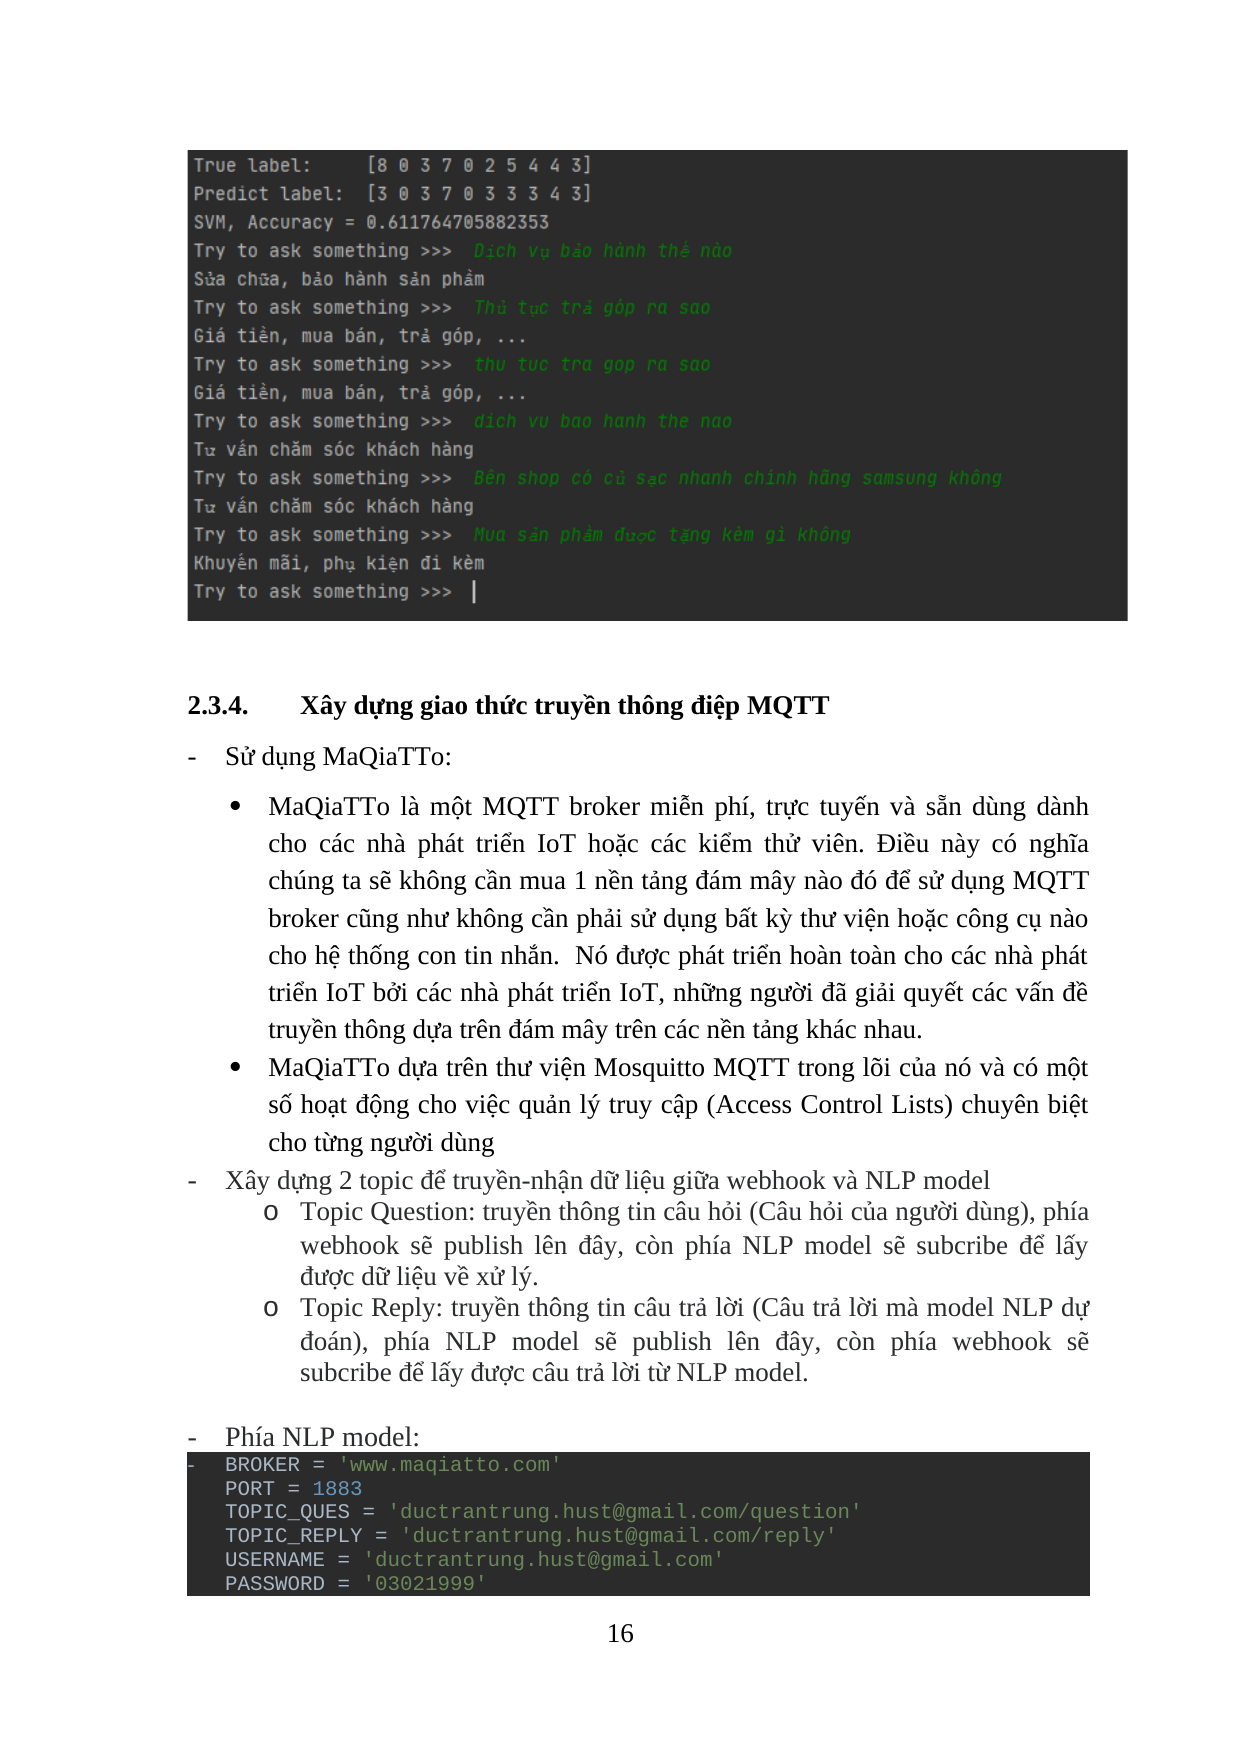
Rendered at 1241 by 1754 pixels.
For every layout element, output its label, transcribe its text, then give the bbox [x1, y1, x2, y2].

list Xây dựng 2 topic để truyền-nhận dữ liệu giữa webhook và NLP model [187, 1163, 1090, 1195]
list Topic Reply: truyền thông tin câu trả lời (Câu trả lời mà model NLP dự đoán), phía NLP model sẽ publish lên đây, còn phía webhook sẽ subcribe để lấy được câu trả lời từ NLP model. [262, 1291, 1090, 1387]
list MaQiaTTo là một MQTT broker miễn phí, trực tuyến và sẵn dùng dành cho các nhà phát triển IoT hoặc các kiểm thử viên. Điều này có nghĩa chúng ta sẽ không cần mua 1 nền tảng đám mây nào đó để sử dụng MQTT broker cũng như không cần phải sử dụng bất kỳ thư viện hoặc công cụ nào cho hệ thống con tin nhắn. Nó được phát triển hoàn toàn cho các nhà phát triển IoT bởi các nhà phát triển IoT, những người đã giải quyết các vấn đề truyền thông dựa trên đám mây trên các nền tảng khác nhau. [231, 790, 1090, 1045]
picture [187, 150, 1128, 621]
list MaQiaTTo dựa trên thư viện Mosquitto MQTT trong lõi của nó và có một số hoạt động cho việc quản lý truy cập (Access Control Lists) chuyên biệt cho từng người dùng [231, 1051, 1090, 1157]
list Sử dụng MaQiaTTo: [187, 739, 1090, 771]
subtitle Xây dựng giao thức truyền thông điệp MQTT [187, 689, 1090, 721]
list Phía NLP model: [187, 1420, 1090, 1452]
list BROKER = 'www.maqiatto.com' PORT = 1883 TOPIC_QUES = 'ductrantrung.hust@gmail.com/question' TOPIC_REPLY = 'ductrantrung.hust@gmail.com/reply' USERNAME = 'ductrantrung.hust@gmail.com' PASSWORD = '03021999' [187, 1452, 1090, 1596]
list Topic Question: truyền thông tin câu hỏi (Câu hỏi của người dùng), phía webhook sẽ publish lên đây, còn phía NLP model sẽ subcribe để lấy được dữ liệu về xử lý. [262, 1195, 1090, 1291]
